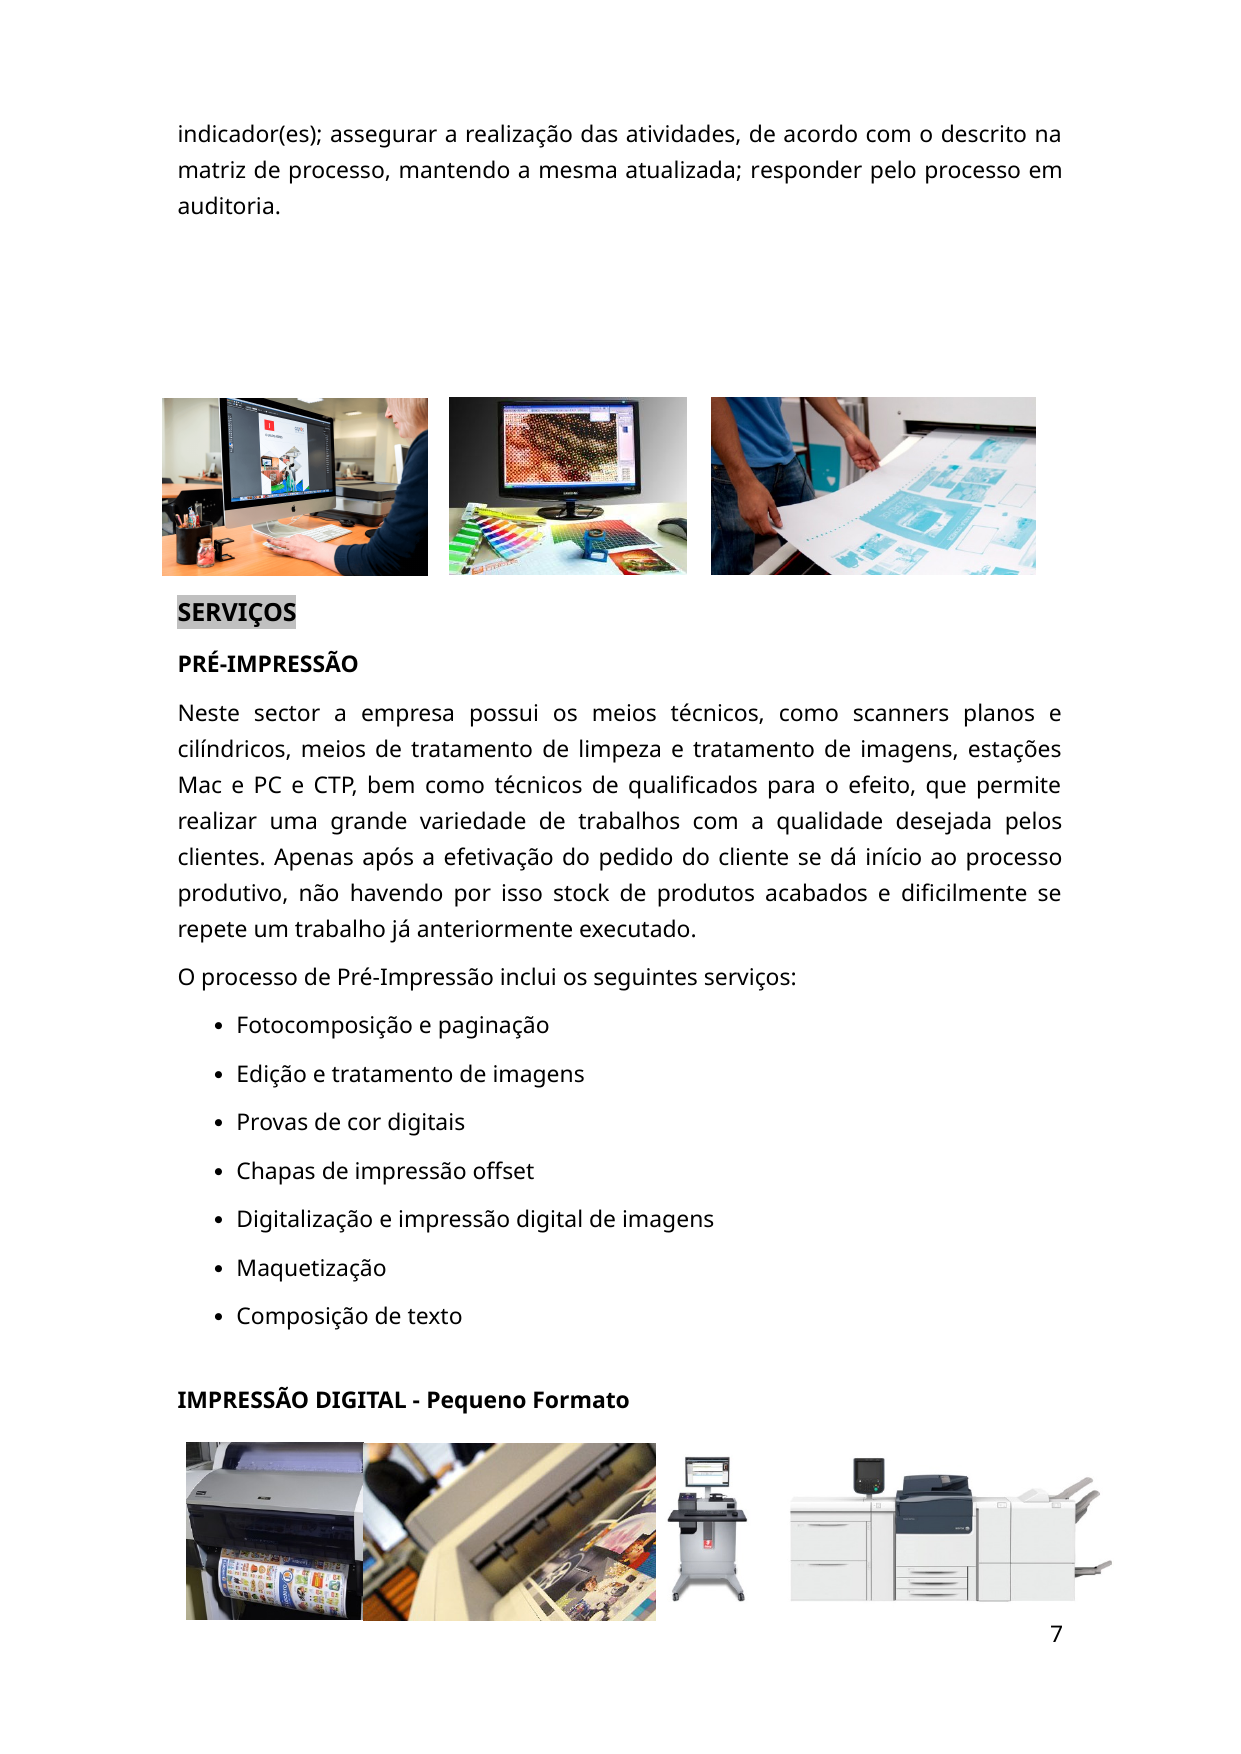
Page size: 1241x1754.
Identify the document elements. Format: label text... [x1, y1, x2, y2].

list Fotocomposição e paginação [215, 1009, 1063, 1041]
text IMPRESSÃO DIGITAL - Pequeno Formato [177, 1384, 1063, 1416]
text Neste sector a empresa possui os meios técnicos, como scanners planos e cilíndricos, meios de tratamento de limpeza e tratamento de imagens, estações Mac e PC e CTP, bem como técnicos de qualificados para o efeito, que permite realizar uma grande variedade de trabalhos com a qualidade desejada pelos clientes. Apenas após a efetivação do pedido do cliente se dá início ao processo produtivo, não havendo por isso stock de produtos acabados e dificilmente se repete um trabalho já anteriormente executado. [177, 697, 1063, 944]
list Digitalização e impressão digital de imagens [215, 1203, 1063, 1234]
list Composição de texto [215, 1300, 1063, 1331]
text PRÉ-IMPRESSÃO [177, 648, 1063, 680]
list Edição e tratamento de imagens [215, 1058, 1063, 1089]
picture [449, 397, 687, 575]
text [177, 118, 1063, 221]
list Maquetização [215, 1252, 1063, 1283]
picture [711, 397, 1036, 575]
list Chapas de impressão offset [215, 1155, 1063, 1186]
picture [162, 398, 428, 576]
list Provas de cor digitais [215, 1106, 1063, 1137]
text O processo de Pré-Impressão inclui os seguintes serviços: [177, 961, 1063, 992]
picture [186, 1442, 1122, 1621]
